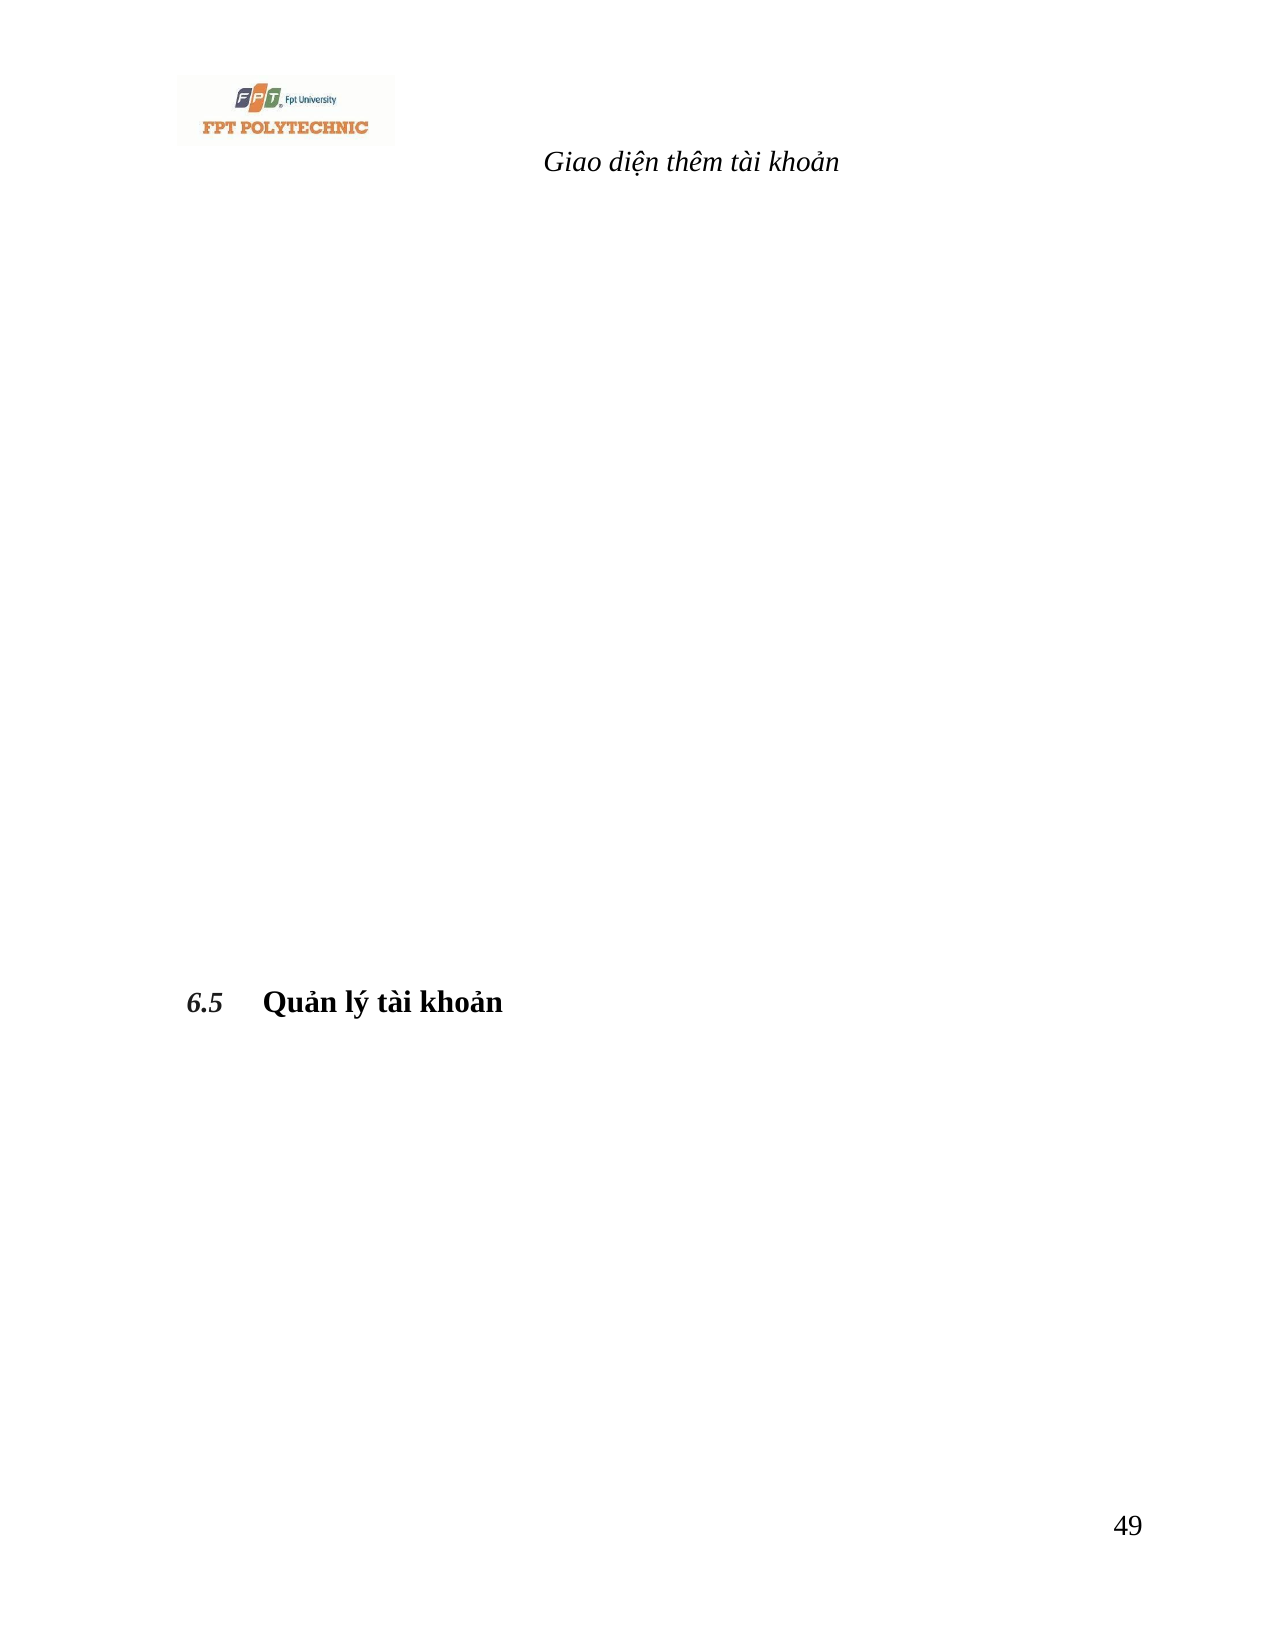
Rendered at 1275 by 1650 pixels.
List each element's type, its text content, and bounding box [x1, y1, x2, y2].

text Giao diện thêm tài khoản [187, 144, 1198, 177]
picture [177, 75, 395, 146]
subtitle Quản lý tài khoản [186, 983, 1198, 1019]
